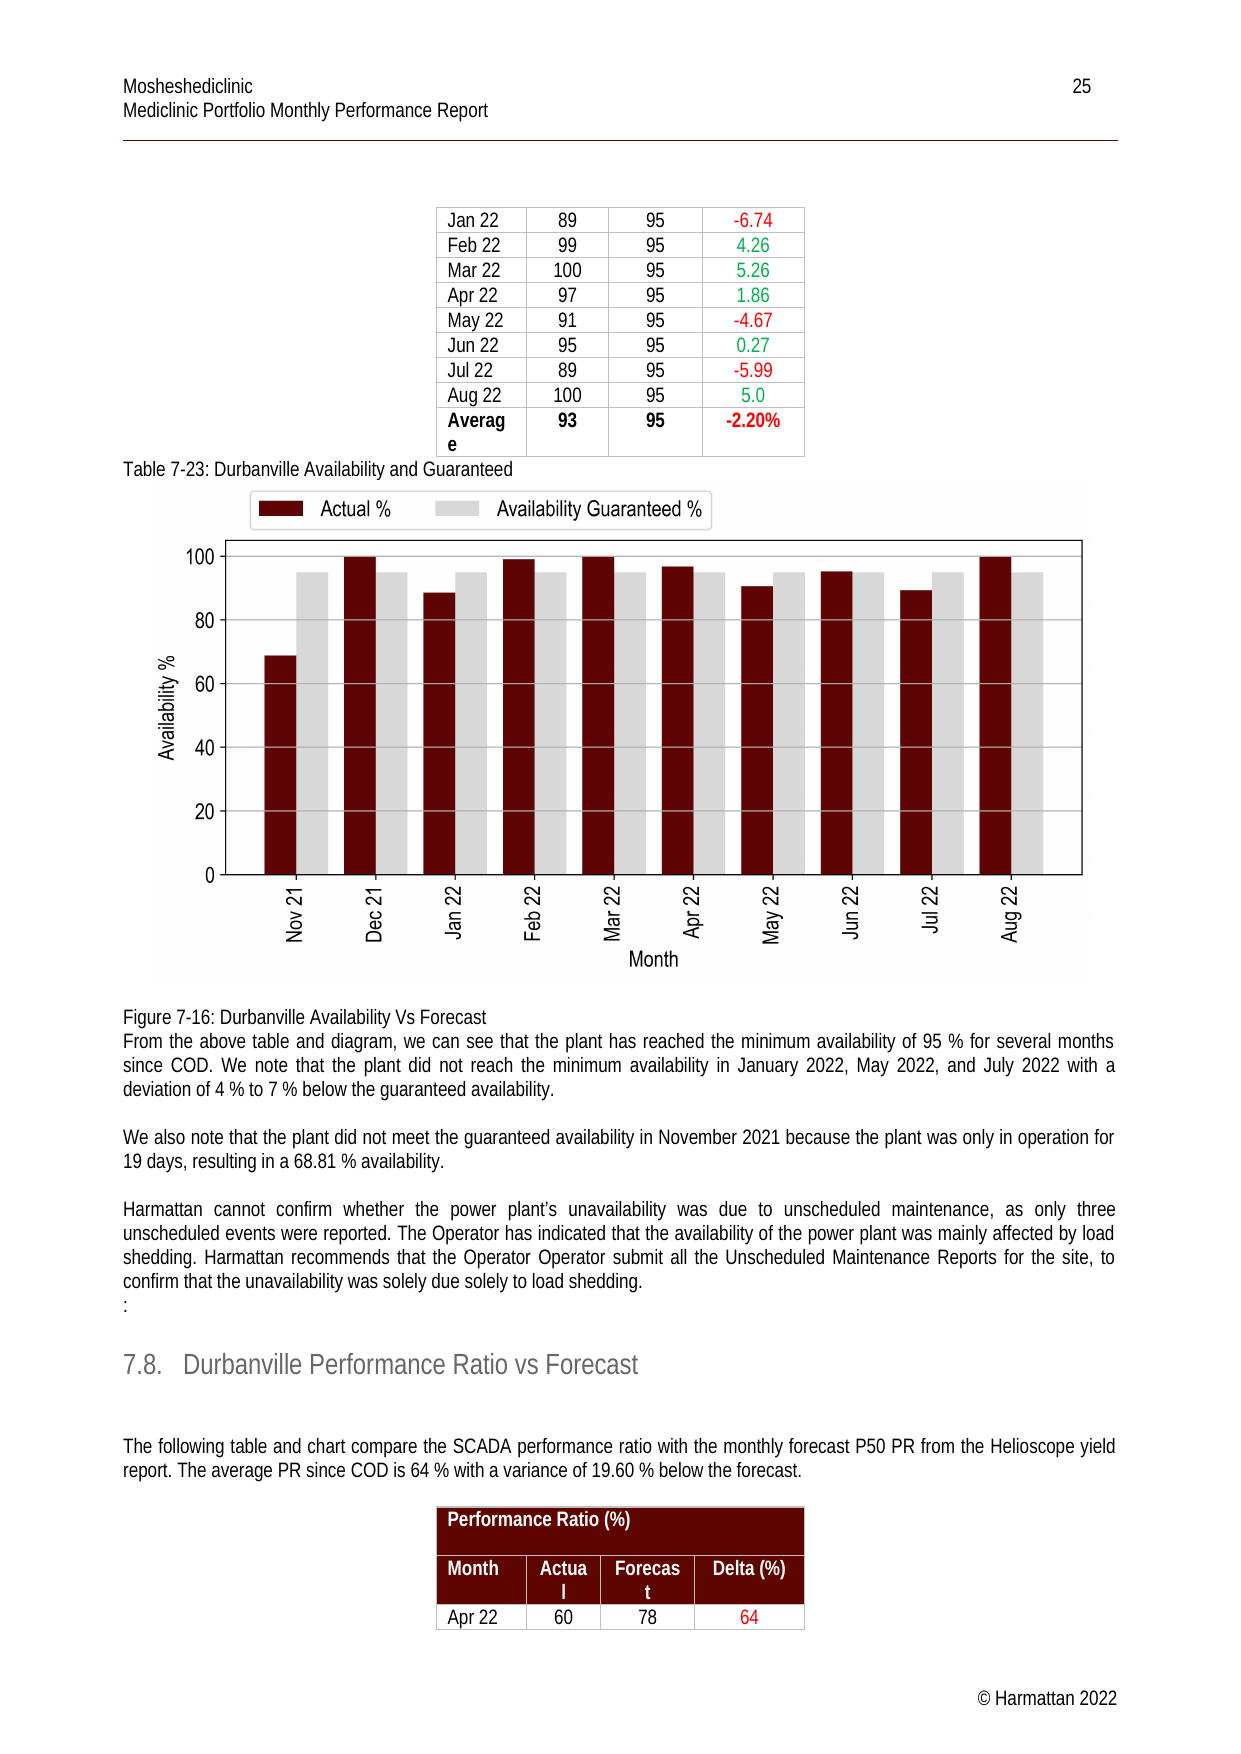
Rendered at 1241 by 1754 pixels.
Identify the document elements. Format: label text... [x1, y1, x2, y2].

table_cell [527, 233, 608, 257]
table_cell [437, 258, 526, 282]
table_cell [437, 208, 526, 232]
table_cell [703, 333, 804, 357]
table_cell [437, 1556, 526, 1604]
picture [147, 480, 1093, 982]
table_cell [527, 258, 608, 282]
table_cell [609, 408, 702, 456]
table_cell [527, 358, 608, 382]
table_cell [437, 383, 526, 407]
table_cell [609, 283, 702, 307]
subtitle Durbanville Performance Ratio vs Forecast [123, 1347, 1117, 1380]
table_cell [437, 233, 526, 257]
table_cell [437, 283, 526, 307]
table_cell [695, 1605, 804, 1629]
table_cell [527, 1605, 600, 1629]
table_cell [527, 208, 608, 232]
table_cell [695, 1556, 804, 1604]
table_cell [527, 408, 608, 456]
table_cell [609, 333, 702, 357]
table_cell [703, 283, 804, 307]
table_cell [609, 358, 702, 382]
table_cell [527, 333, 608, 357]
table_cell [601, 1605, 694, 1629]
table_cell [703, 233, 804, 257]
table_cell [437, 358, 526, 382]
table_cell [601, 1556, 694, 1604]
table_cell [527, 308, 608, 332]
table_cell [609, 233, 702, 257]
table_cell [703, 408, 804, 456]
table_cell [609, 208, 702, 232]
table_cell [703, 308, 804, 332]
table_cell [527, 383, 608, 407]
table_cell [703, 358, 804, 382]
table_cell [703, 258, 804, 282]
table_cell [609, 383, 702, 407]
table_cell [527, 1556, 600, 1604]
table_cell [437, 1605, 526, 1629]
table_header [437, 1508, 804, 1555]
table_cell [437, 308, 526, 332]
table_cell [437, 333, 526, 357]
table_cell [703, 383, 804, 407]
table_cell [703, 208, 804, 232]
table_cell [609, 308, 702, 332]
table_cell [527, 283, 608, 307]
table_cell [609, 258, 702, 282]
table_cell [437, 408, 526, 456]
